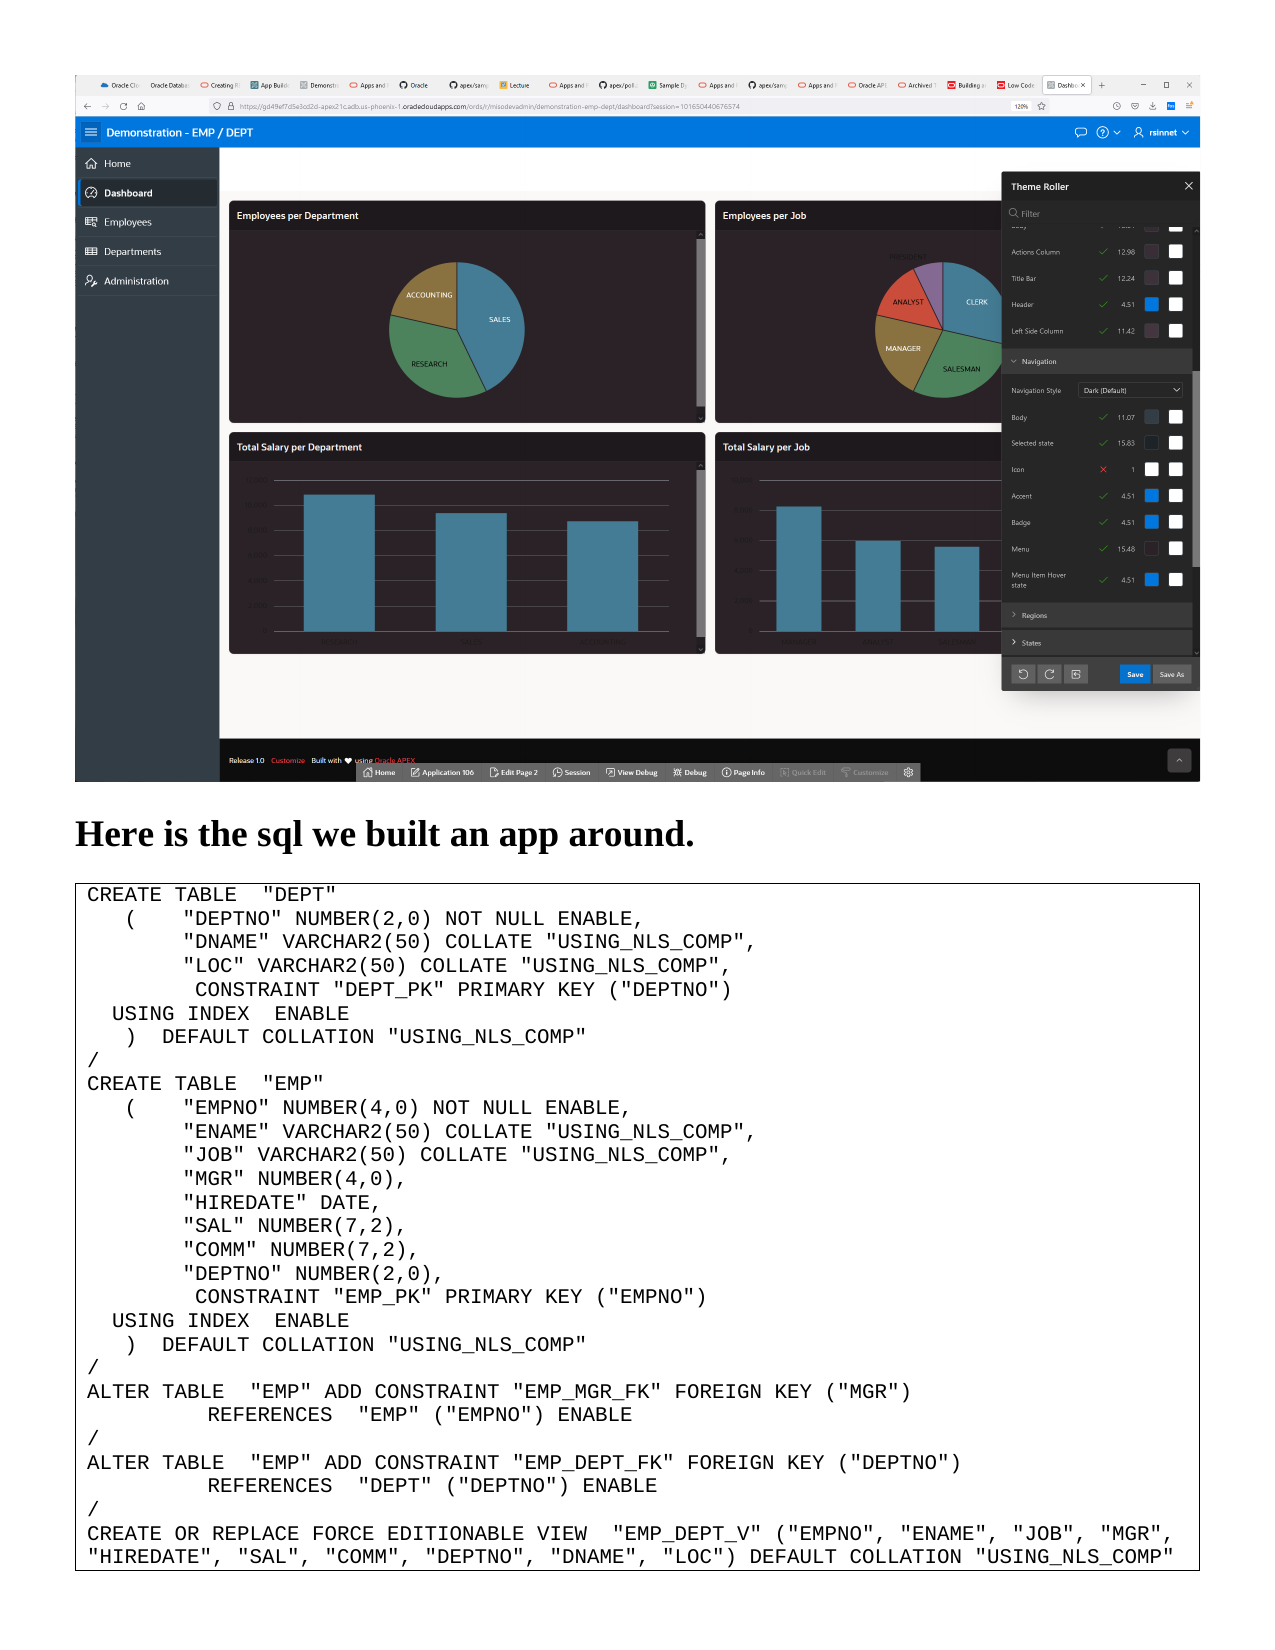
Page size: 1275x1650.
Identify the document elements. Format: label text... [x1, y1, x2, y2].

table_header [76, 884, 1199, 1570]
picture [75, 75, 1200, 782]
text Here is the sql we built an app around. [75, 811, 1200, 854]
